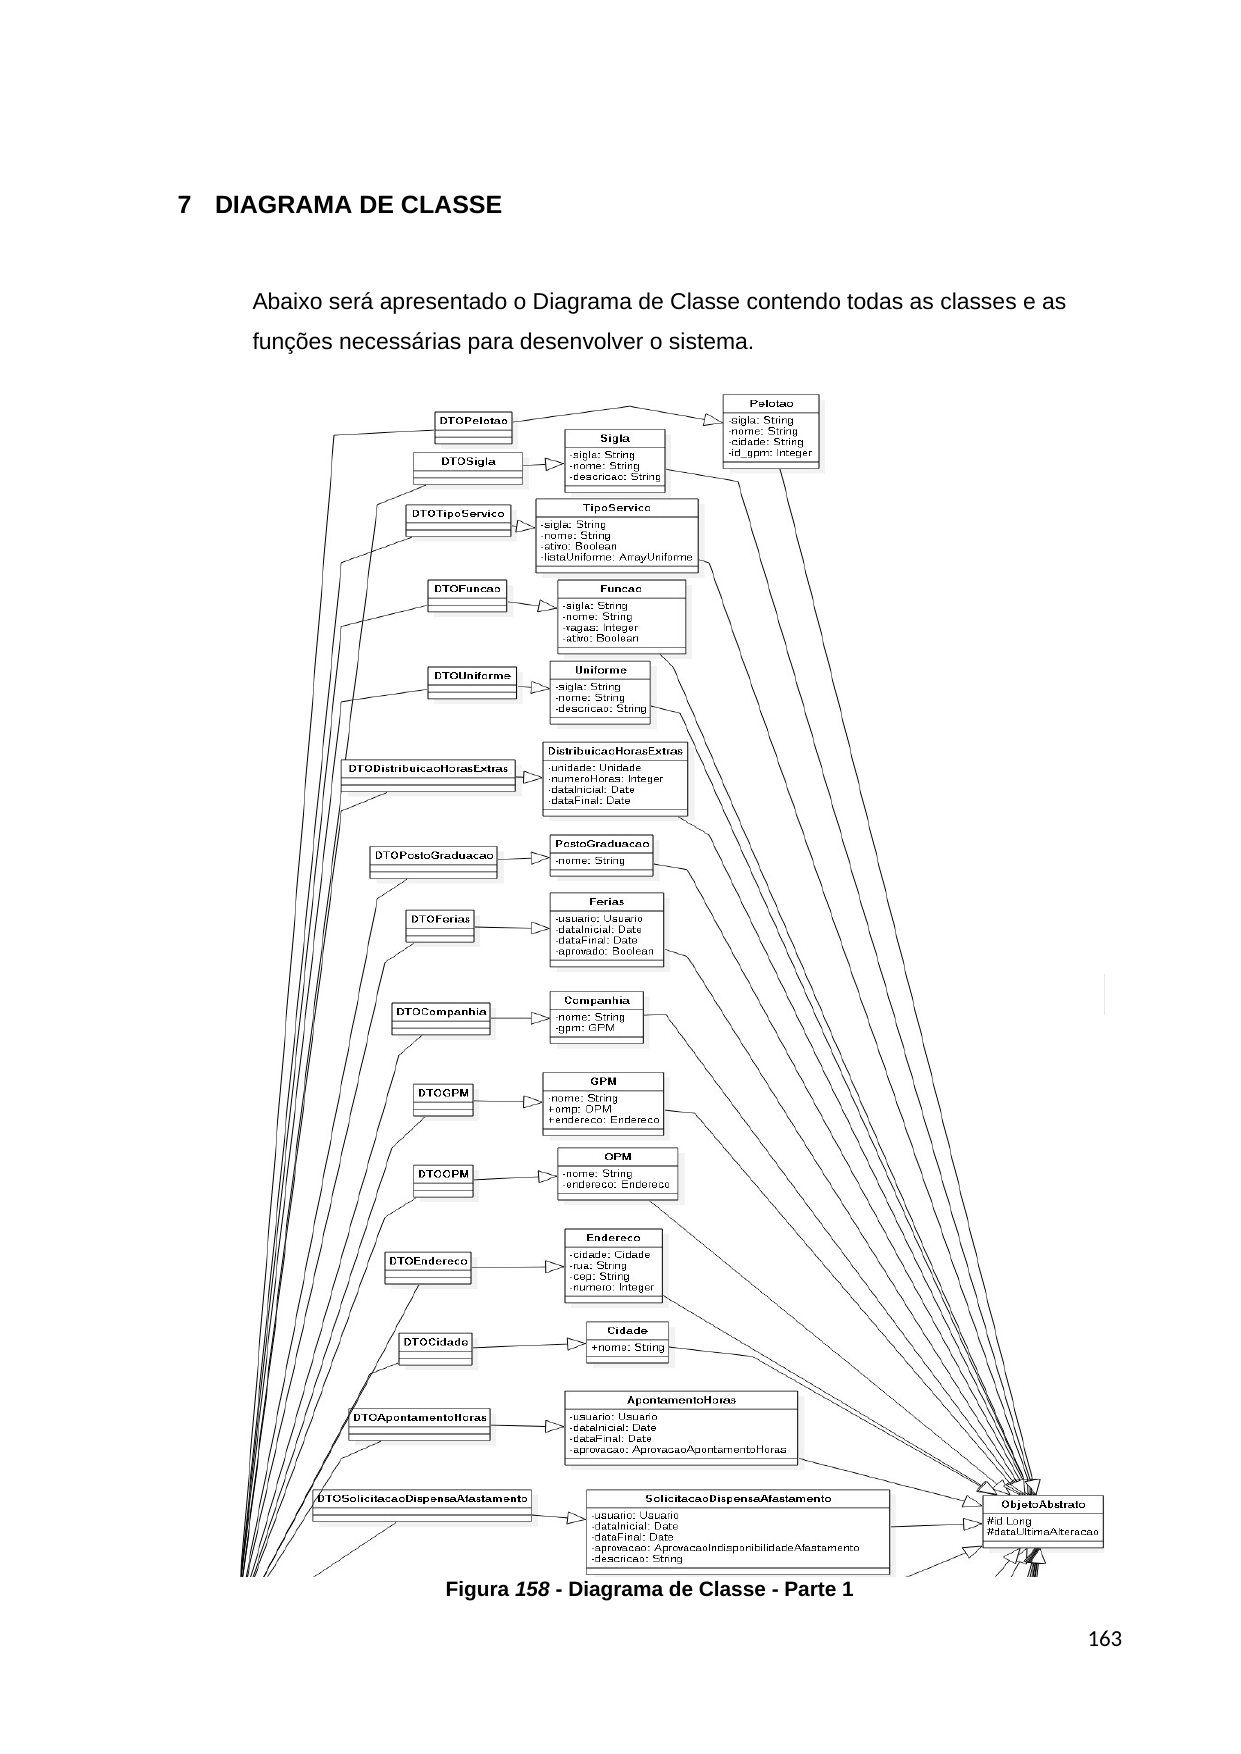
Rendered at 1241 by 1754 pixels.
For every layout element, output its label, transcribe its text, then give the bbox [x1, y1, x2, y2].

text Abaixo será apresentado o Diagrama de Classe contendo todas as classes e as funções necessárias para desenvolver o sistema. [252, 288, 1122, 354]
text Figura 158 - Diagrama de Classe - Parte 1 [177, 1577, 1122, 1601]
subtitle DIAGRAMA DE CLASSE [177, 190, 1122, 218]
picture [195, 388, 1105, 1577]
